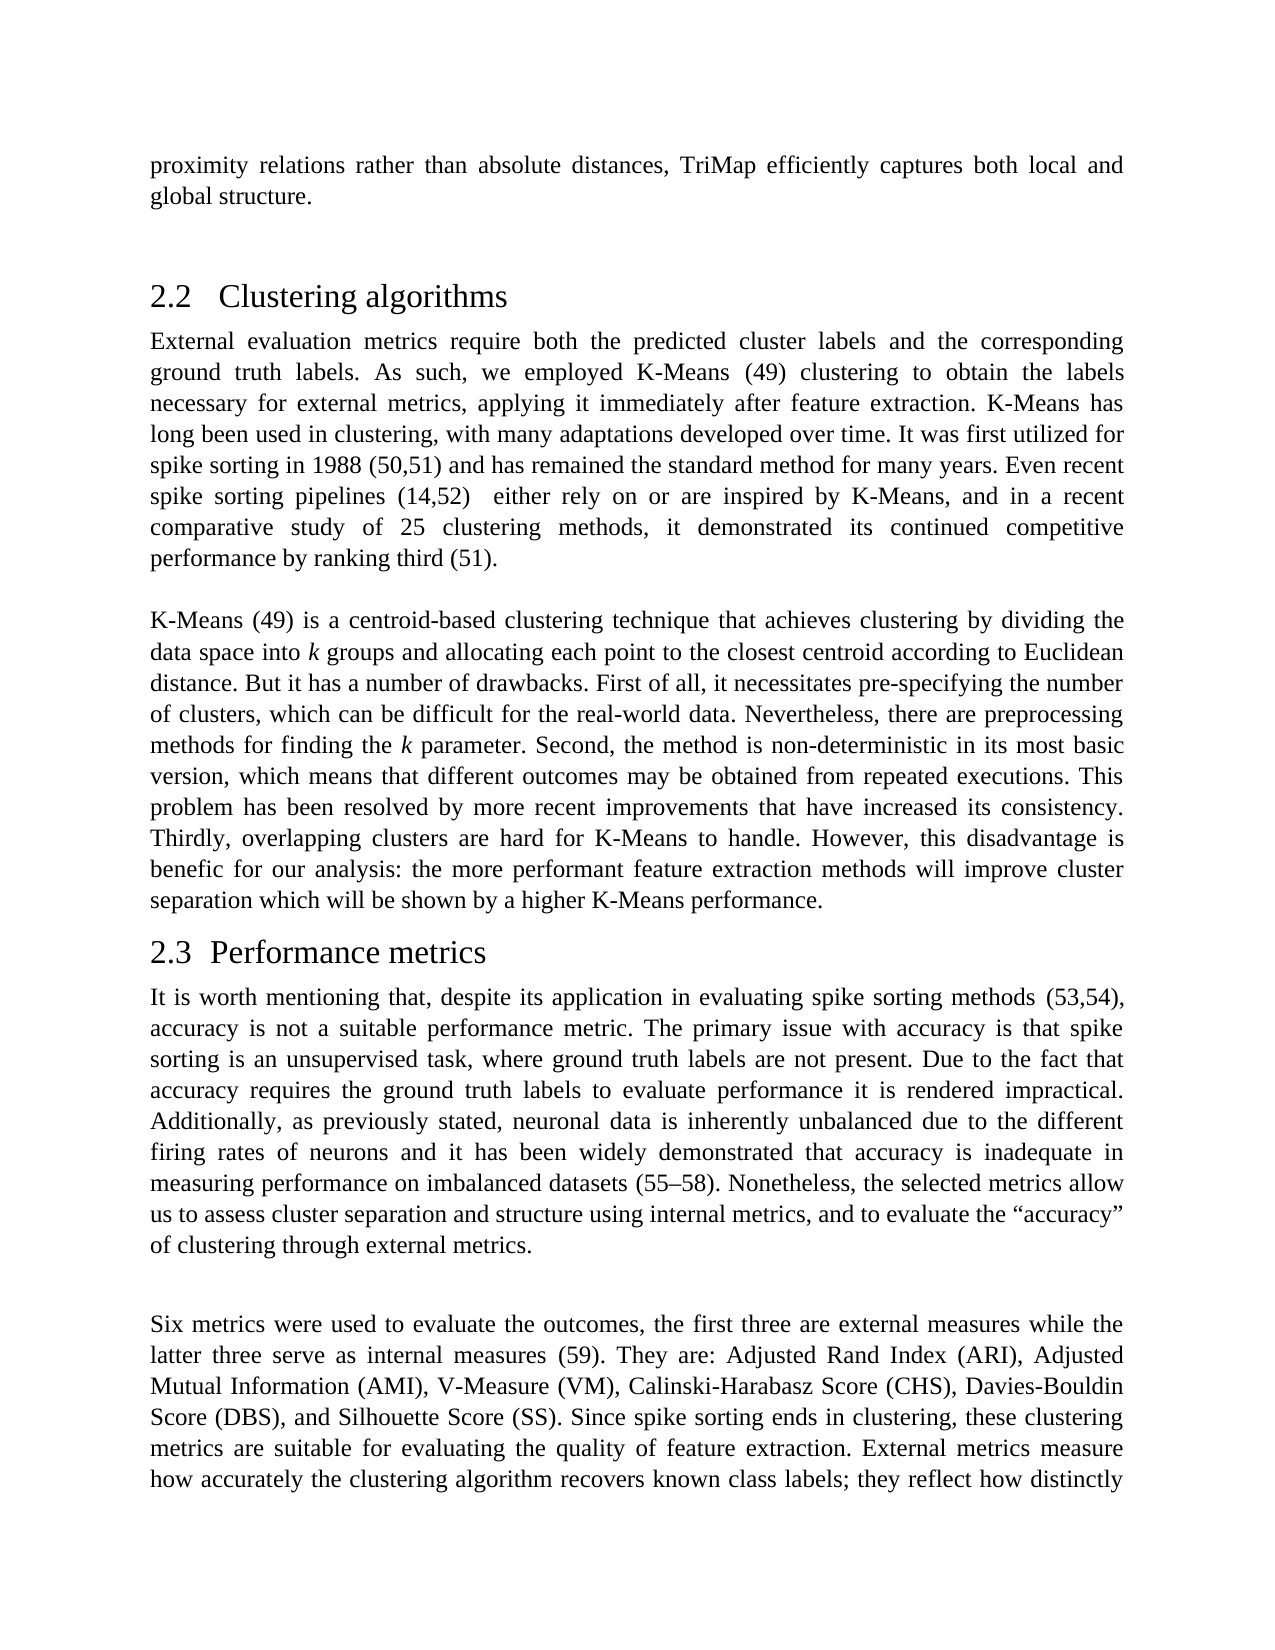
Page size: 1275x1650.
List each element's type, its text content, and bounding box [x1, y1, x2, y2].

text K-Means (49) is a centroid-based clustering technique that achieves clustering by dividing the data space into k groups and allocating each point to the closest centroid according to Euclidean distance. But it has a number of drawbacks. First of all, it necessitates pre-specifying the number of clusters, which can be difficult for the real-world data. Nevertheless, there are preprocessing methods for finding the k parameter. Second, the method is non-deterministic in its most basic version, which means that different outcomes may be obtained from repeated executions. This problem has been resolved by more recent improvements that have increased its consistency. Thirdly, overlapping clusters are hard for K-Means to handle. However, this disadvantage is benefic for our analysis: the more performant feature extraction methods will improve cluster separation which will be shown by a higher K-Means performance. [150, 606, 1125, 914]
text It is worth mentioning that, despite its application in evaluating spike sorting methods (53,54), accuracy is not a suitable performance metric. The primary issue with accuracy is that spike sorting is an unsupervised task, where ground truth labels are not present. Due to the fact that accuracy requires the ground truth labels to evaluate performance it is rendered impractical. Additionally, as previously stated, neuronal data is inherently unbalanced due to the different firing rates of neurons and it has been widely demonstrated that accuracy is inadequate in measuring performance on imbalanced datasets (55–58). Nonetheless, the selected metrics allow us to assess cluster separation and structure using internal metrics, and to evaluate the “accuracy” of clustering through external metrics. [150, 982, 1125, 1259]
text External evaluation metrics require both the predicted cluster labels and the corresponding ground truth labels. As such, we employed K-Means (49) clustering to obtain the labels necessary for external metrics, applying it immediately after feature extraction. K-Means has long been used in clustering, with many adaptations developed over time. It was first utilized for spike sorting in 1988 (50,51) and has remained the standard method for many years. Even recent spike sorting pipelines (14,52) either rely on or are inspired by K-Means, and in a recent comparative study of 25 clustering methods, it demonstrated its continued competitive performance by ranking third (51). [150, 326, 1125, 572]
subtitle Clustering algorithms [150, 276, 1125, 315]
subtitle Performance metrics [150, 933, 1125, 971]
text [150, 150, 1125, 210]
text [150, 1309, 1125, 1493]
